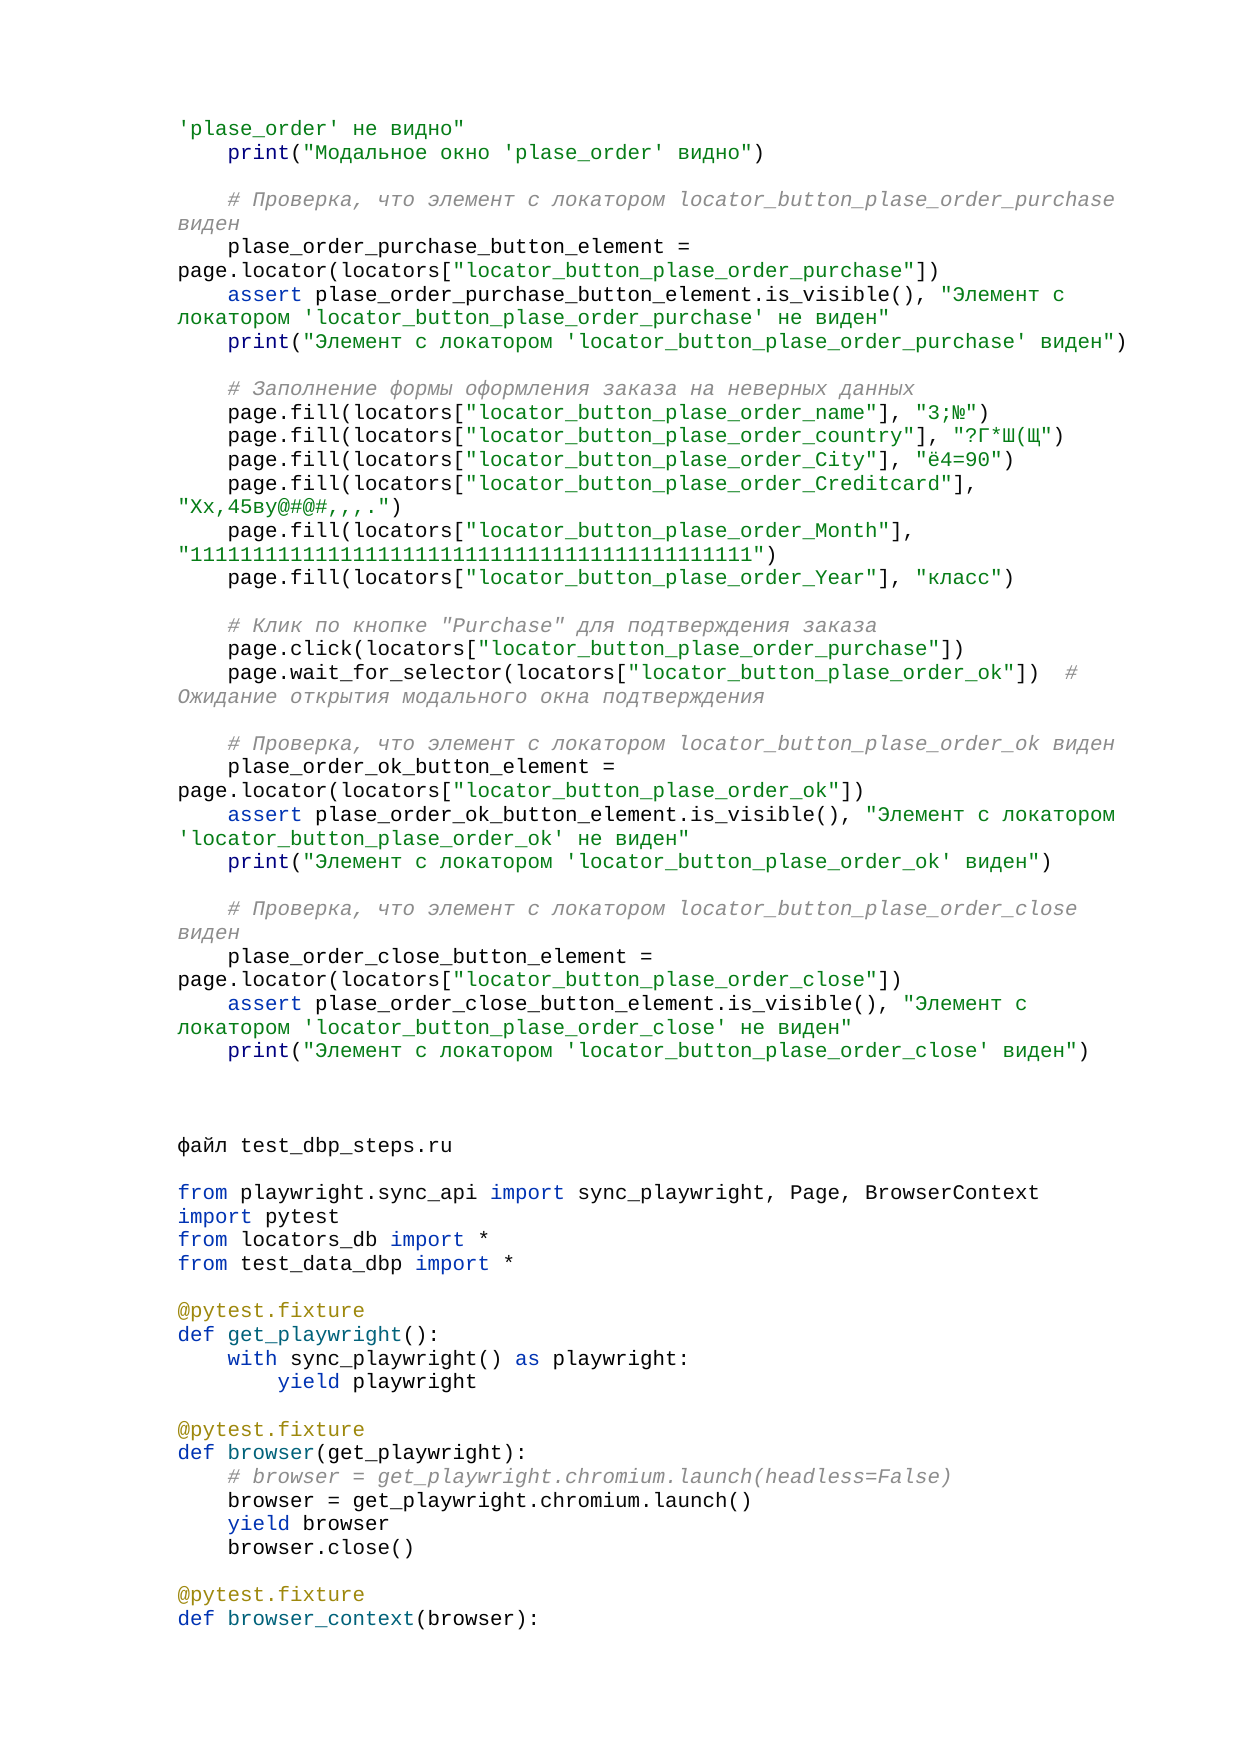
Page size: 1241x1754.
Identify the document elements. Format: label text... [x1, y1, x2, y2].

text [177, 118, 1152, 1064]
text файл test_dbp_steps.ru [177, 1135, 1152, 1158]
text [177, 1182, 1152, 1631]
